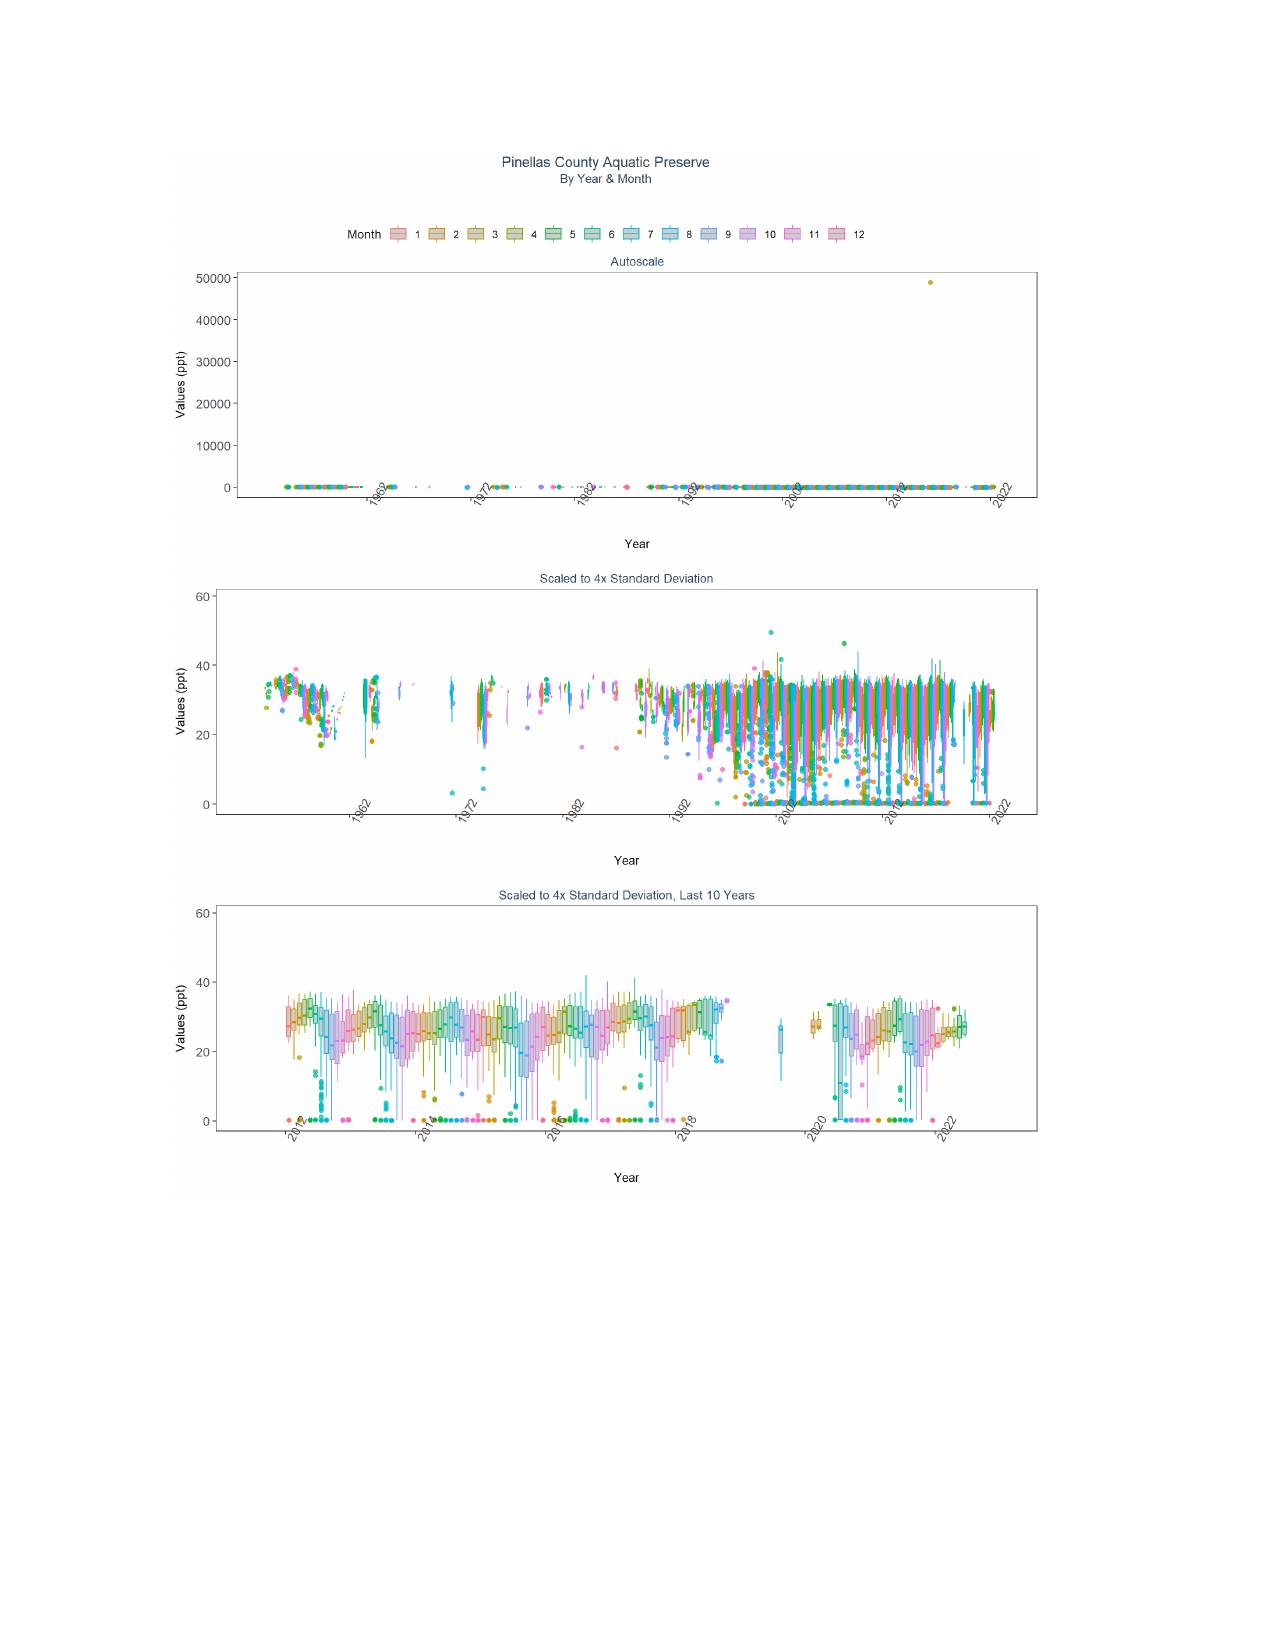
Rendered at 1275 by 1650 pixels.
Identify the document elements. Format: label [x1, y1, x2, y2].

picture [168, 150, 1044, 1200]
